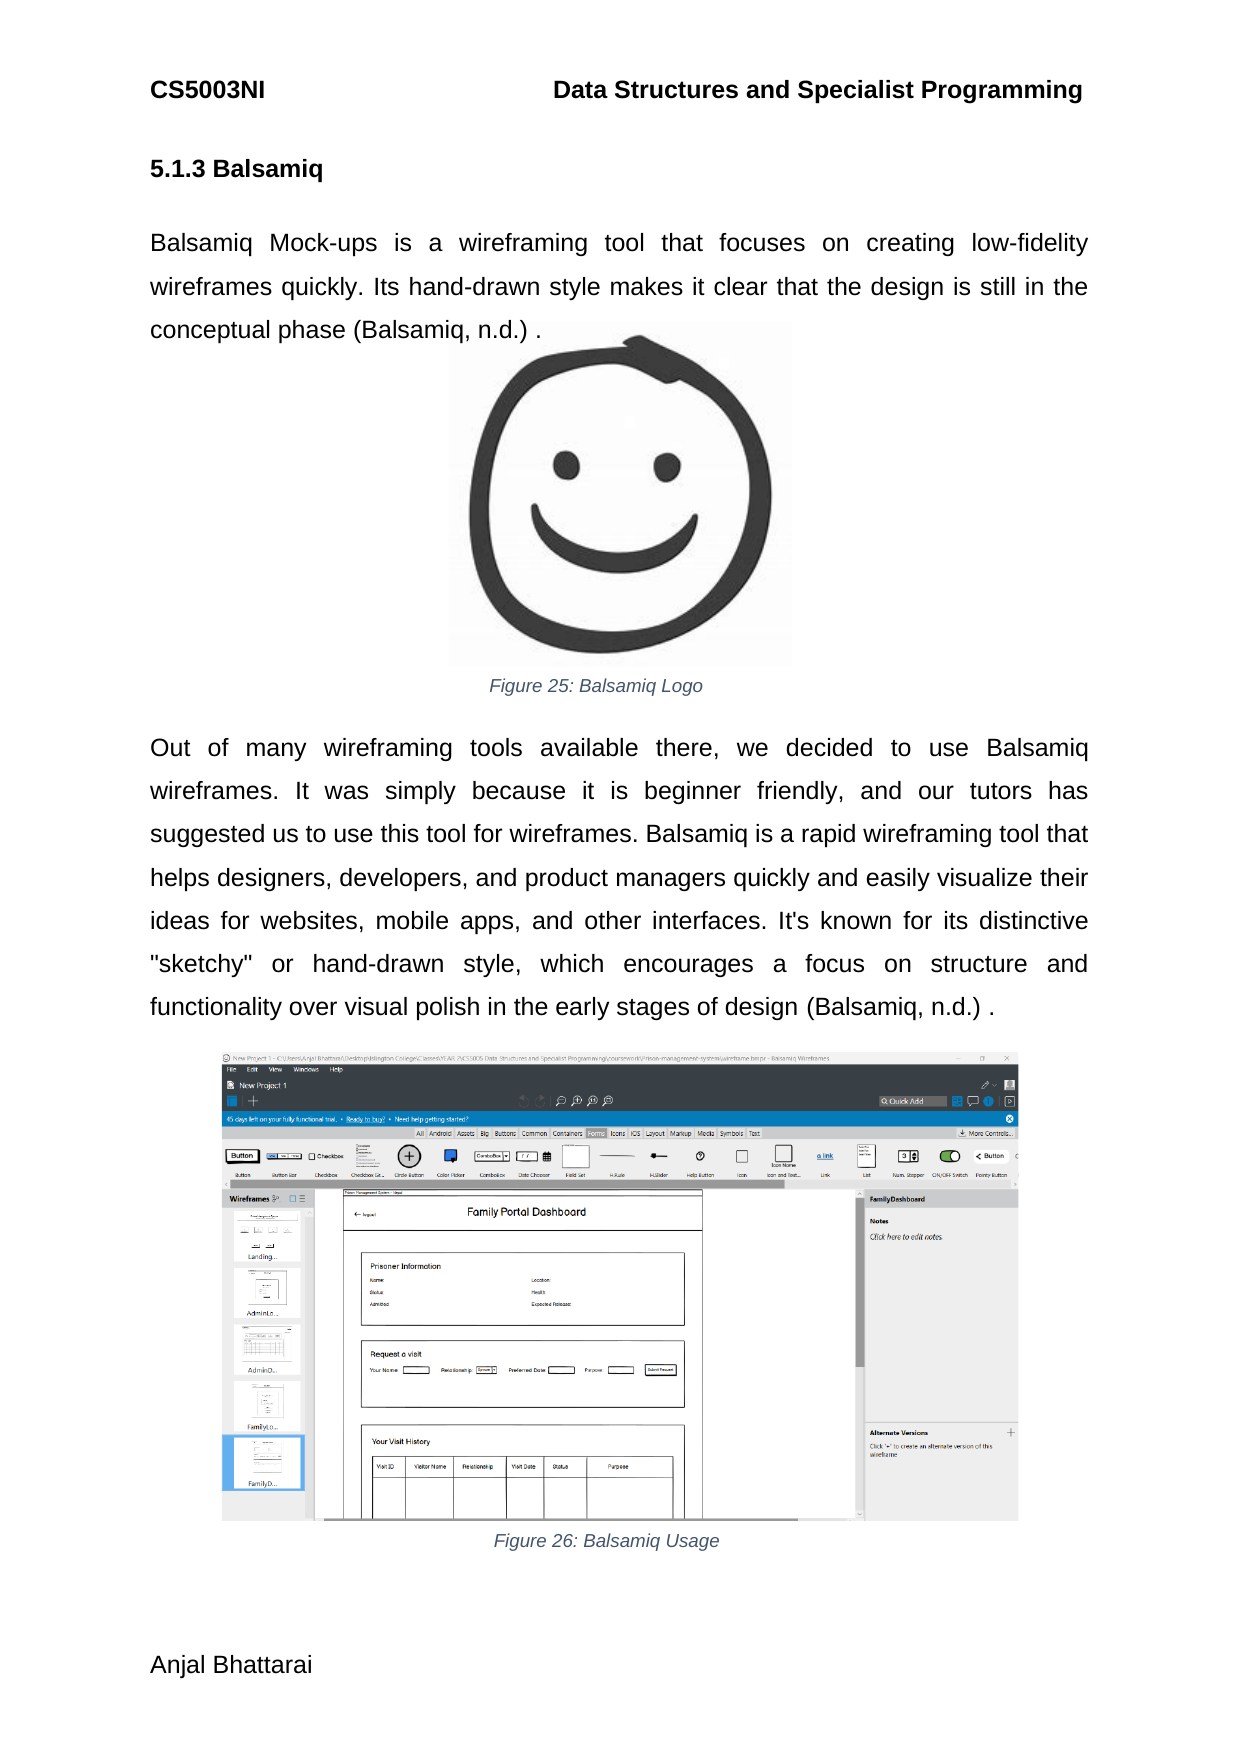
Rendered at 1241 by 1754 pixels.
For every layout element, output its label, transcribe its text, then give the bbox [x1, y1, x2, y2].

subtitle 5.1.3 Balsamiq [150, 154, 1090, 183]
text Balsamiq Mock-ups is a wireframing tool that focuses on creating low-fidelity wireframes quickly. Its hand-drawn style makes it clear that the design is still in the conceptual phase . [150, 185, 1090, 343]
picture [448, 343, 792, 667]
text Out of many wireframing tools available there, we decided to use Balsamiq wireframes. It was simply because it is beginner friendly, and our tutors has suggested us to use this tool for wireframes. Balsamiq is a rapid wireframing tool that helps designers, developers, and product managers quickly and easily visualize their ideas for websites, mobile apps, and other interfaces. It's known for its distinctive "sketchy" or hand-drawn style, which encourages a focus on structure and functionality over visual polish in the early stages of design . [150, 733, 1090, 1021]
picture [221, 1052, 1019, 1521]
